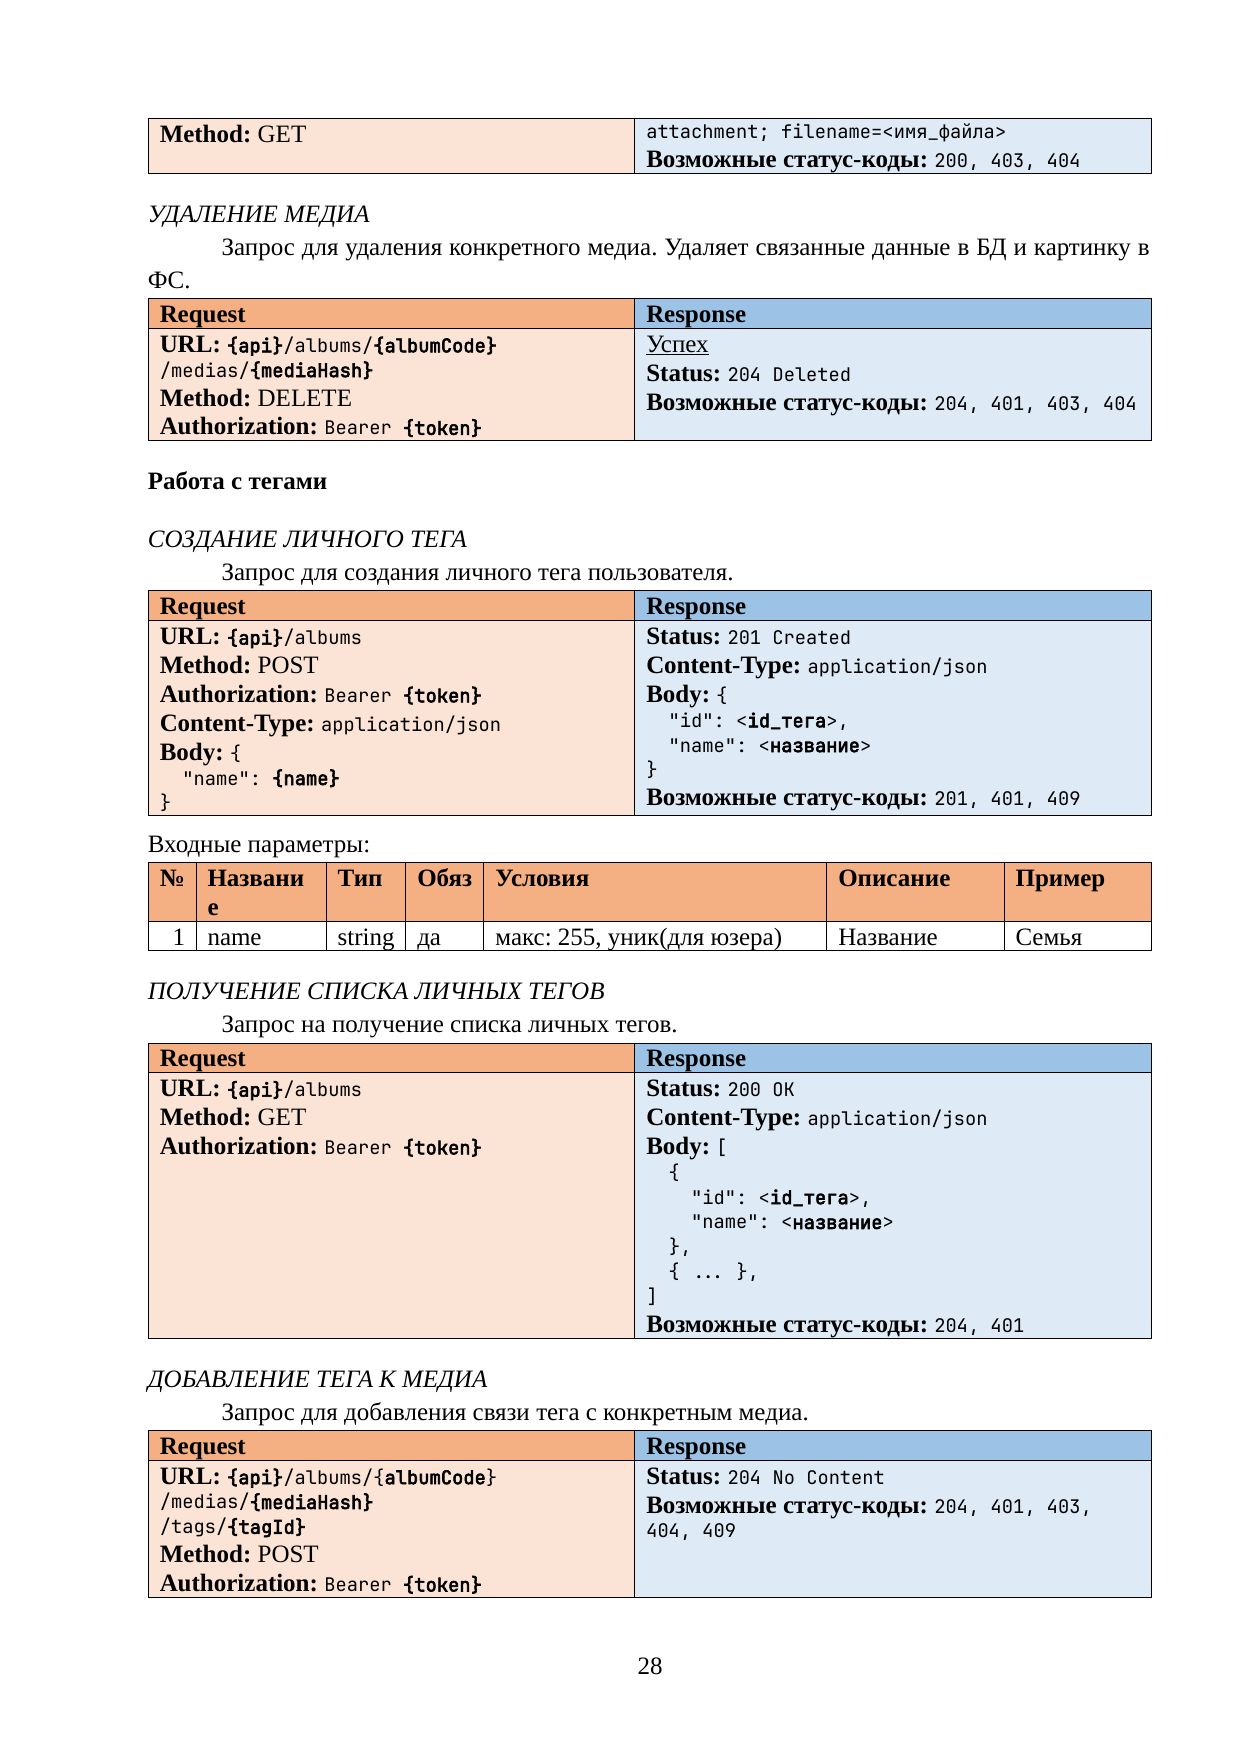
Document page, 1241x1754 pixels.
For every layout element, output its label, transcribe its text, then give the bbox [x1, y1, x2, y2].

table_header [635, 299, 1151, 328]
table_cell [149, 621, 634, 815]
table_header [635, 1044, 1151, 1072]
text Запрос для удаления конкретного медиа. Удаляет связанные данные в БД и картинку в ФС. [148, 232, 1152, 294]
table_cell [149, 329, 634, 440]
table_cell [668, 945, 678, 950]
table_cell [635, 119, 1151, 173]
subtitle Получение списка личных тегов [148, 976, 1152, 1005]
subtitle Работа с тегами [148, 466, 1152, 495]
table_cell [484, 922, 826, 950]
text Запрос на получение списка личных тегов. [148, 1009, 1152, 1038]
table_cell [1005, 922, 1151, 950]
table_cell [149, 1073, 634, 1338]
text Запрос для добавления связи тега с конкретным медиа. [148, 1397, 1152, 1426]
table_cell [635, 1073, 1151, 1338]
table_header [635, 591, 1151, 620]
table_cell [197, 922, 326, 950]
text Входные параметры: [148, 829, 1152, 858]
subtitle Удаление медиа [148, 199, 1152, 228]
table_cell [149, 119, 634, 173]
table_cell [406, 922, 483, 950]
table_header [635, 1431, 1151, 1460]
subtitle Создание личного тега [148, 524, 1152, 553]
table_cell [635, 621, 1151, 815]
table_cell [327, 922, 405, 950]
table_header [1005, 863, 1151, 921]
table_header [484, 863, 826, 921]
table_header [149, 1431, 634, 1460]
text Запрос для создания личного тега пользователя. [148, 557, 1152, 586]
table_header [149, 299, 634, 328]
subtitle Добавление тега к МЕДИА [148, 1364, 1152, 1393]
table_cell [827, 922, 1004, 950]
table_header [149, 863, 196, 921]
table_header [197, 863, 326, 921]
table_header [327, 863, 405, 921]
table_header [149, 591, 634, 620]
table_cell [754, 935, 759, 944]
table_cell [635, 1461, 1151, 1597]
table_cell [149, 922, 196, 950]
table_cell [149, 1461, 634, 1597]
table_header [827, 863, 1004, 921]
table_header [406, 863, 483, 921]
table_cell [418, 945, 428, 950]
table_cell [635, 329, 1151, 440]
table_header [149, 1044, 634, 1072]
